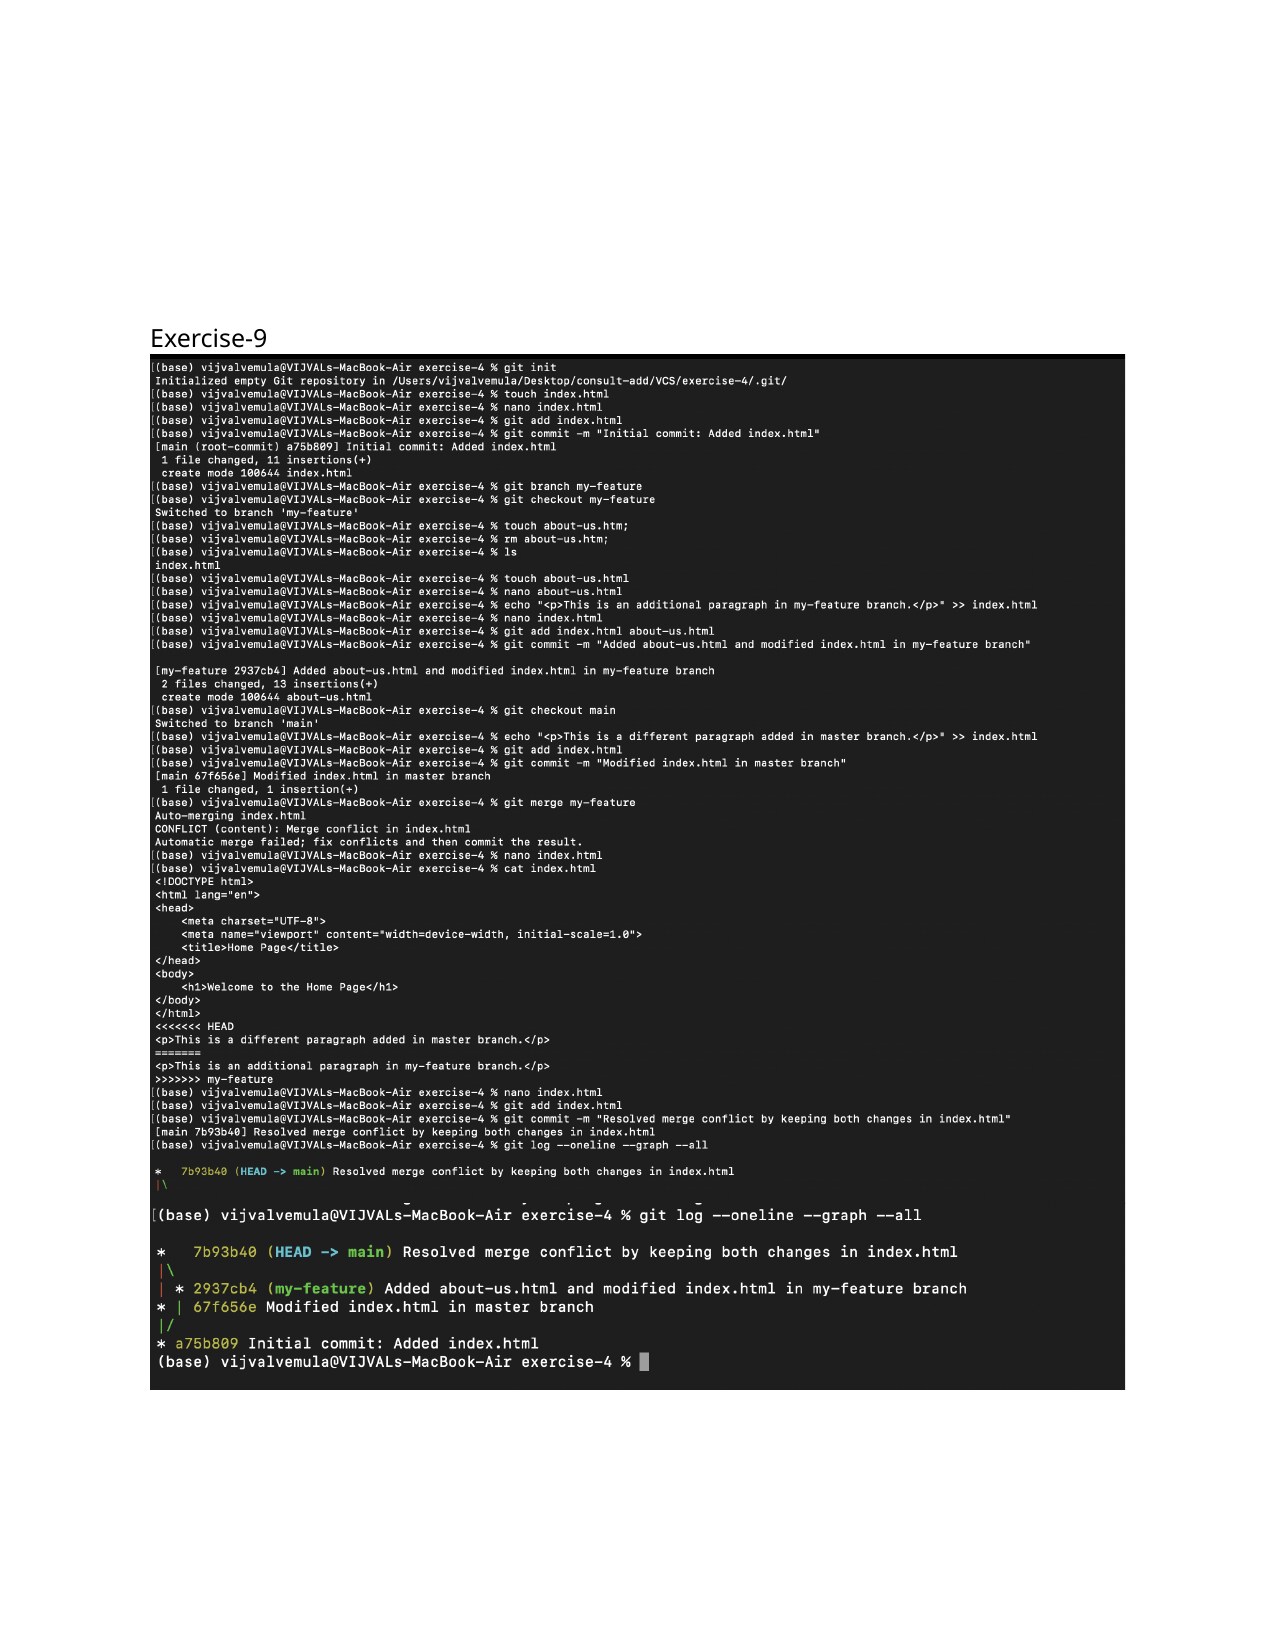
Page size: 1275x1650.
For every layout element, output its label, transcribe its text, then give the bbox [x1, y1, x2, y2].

picture [150, 354, 1125, 1390]
text Exercise-9 [150, 320, 1125, 354]
